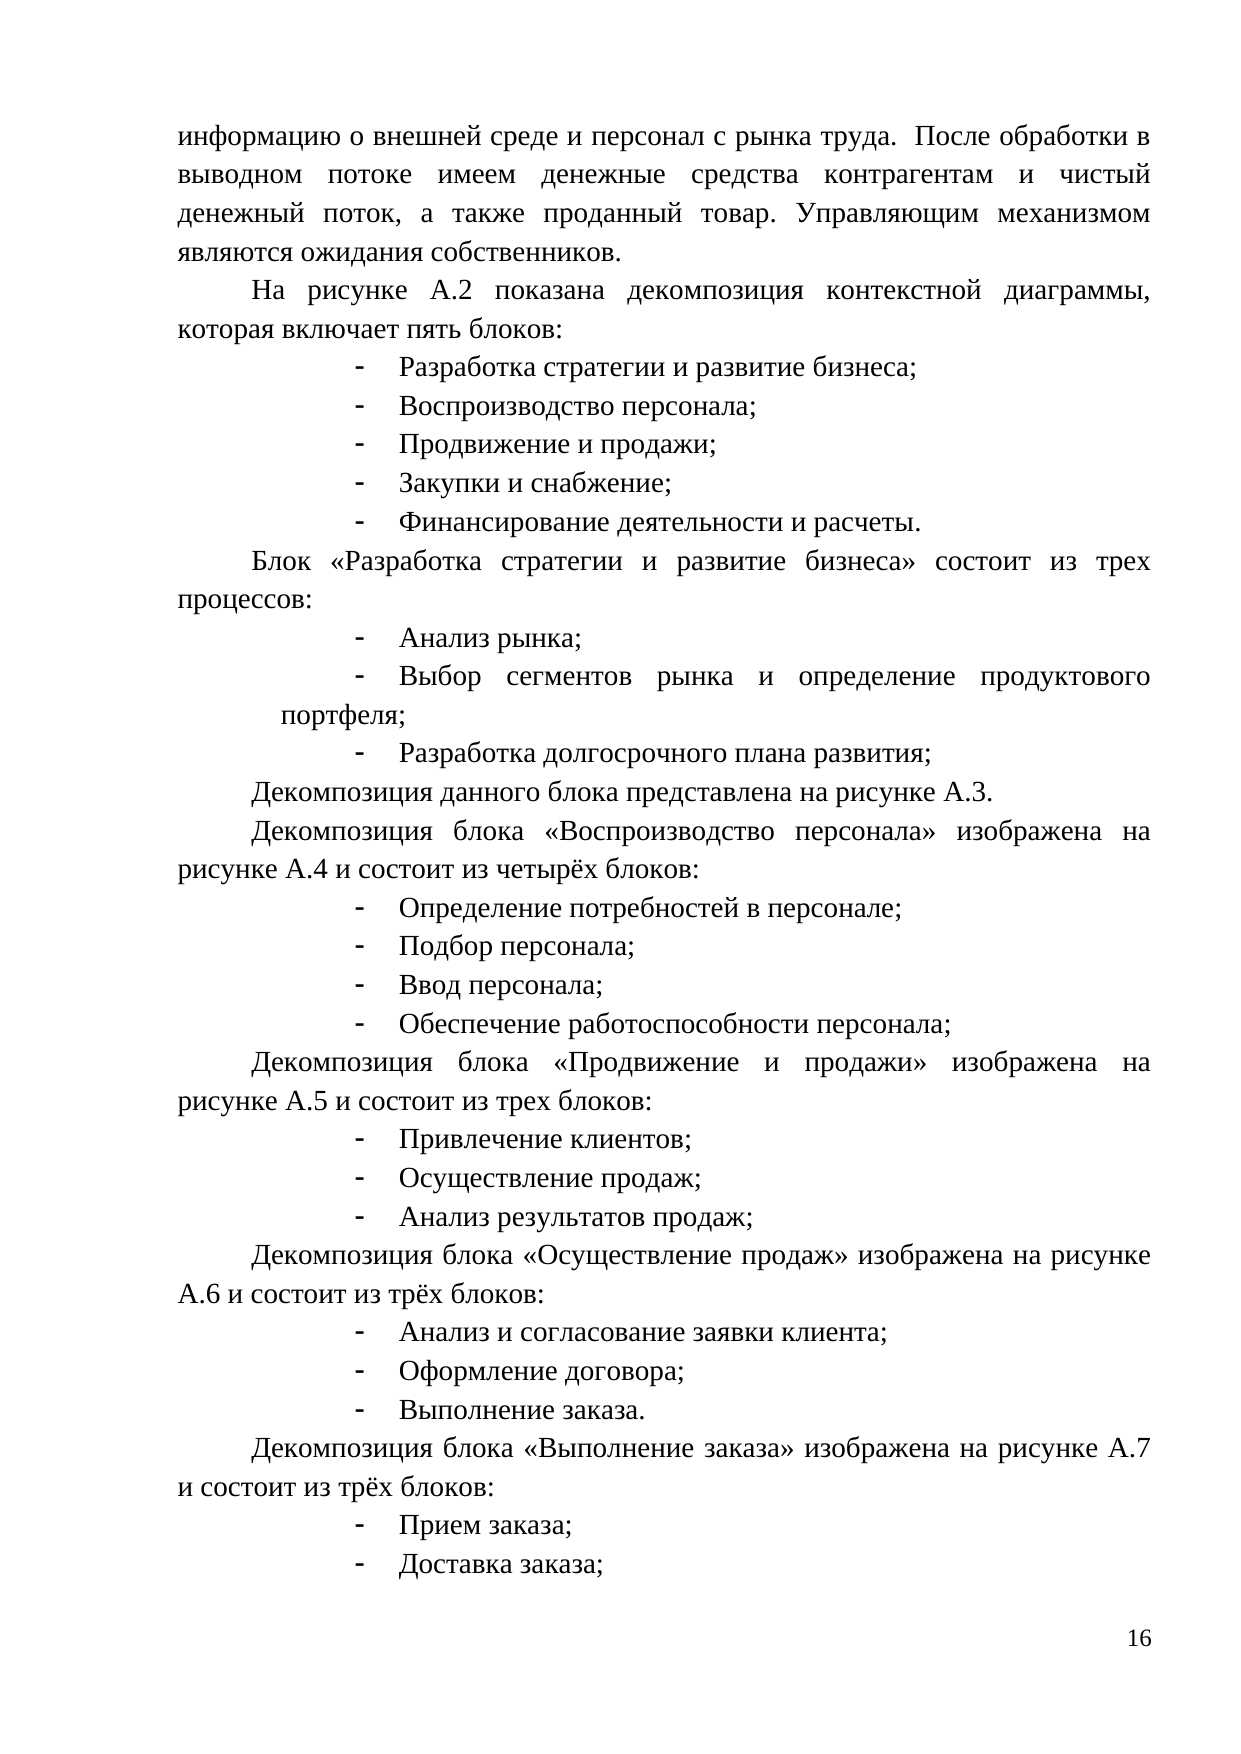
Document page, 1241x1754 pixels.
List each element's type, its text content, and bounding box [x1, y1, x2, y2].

list Определение потребностей в персонале; [281, 890, 1152, 923]
list Ввод персонала; [281, 967, 1152, 1001]
list Воспроизводство персонала; [281, 388, 1152, 422]
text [177, 118, 1152, 267]
list Выполнение заказа. [281, 1392, 1152, 1425]
text Декомпозиция данного блока представлена на рисунке А.3. [177, 774, 1152, 808]
list Осуществление продаж; [281, 1160, 1152, 1194]
list Закупки и снабжение; [281, 465, 1152, 499]
text На рисунке А.2 показана декомпозиция контекстной диаграммы, которая включает пять блоков: [177, 272, 1152, 344]
list Доставка заказа; [281, 1546, 1152, 1580]
list Финансирование деятельности и расчеты. [281, 504, 1152, 538]
text Декомпозиция блока «Выполнение заказа» изображена на рисунке А.7 и состоит из трёх блоков: [177, 1430, 1152, 1502]
text Декомпозиция блока «Воспроизводство персонала» изображена на рисунке А.4 и состоит из четырёх блоков: [177, 813, 1152, 885]
list Привлечение клиентов; [281, 1121, 1152, 1155]
list Анализ рынка; [281, 620, 1152, 653]
list Прием заказа; [281, 1507, 1152, 1541]
list Анализ и согласование заявки клиента; [281, 1314, 1152, 1348]
list Обеспечение работоспособности персонала; [281, 1006, 1152, 1039]
list Анализ результатов продаж; [281, 1199, 1152, 1232]
list Разработка стратегии и развитие бизнеса; [281, 349, 1152, 383]
list Оформление договора; [281, 1353, 1152, 1387]
list Продвижение и продажи; [281, 427, 1152, 460]
text Декомпозиция блока «Продвижение и продажи» изображена на рисунке А.5 и состоит из трех блоков: [177, 1044, 1152, 1116]
list Подбор персонала; [281, 928, 1152, 962]
list Разработка долгосрочного плана развития; [281, 736, 1152, 769]
text Декомпозиция блока «Осуществление продаж» изображена на рисунке А.6 и состоит из трёх блоков: [177, 1237, 1152, 1309]
text Блок «Разработка стратегии и развитие бизнеса» состоит из трех процессов: [177, 543, 1152, 615]
list Выбор сегментов рынка и определение продуктового портфеля; [281, 658, 1152, 731]
